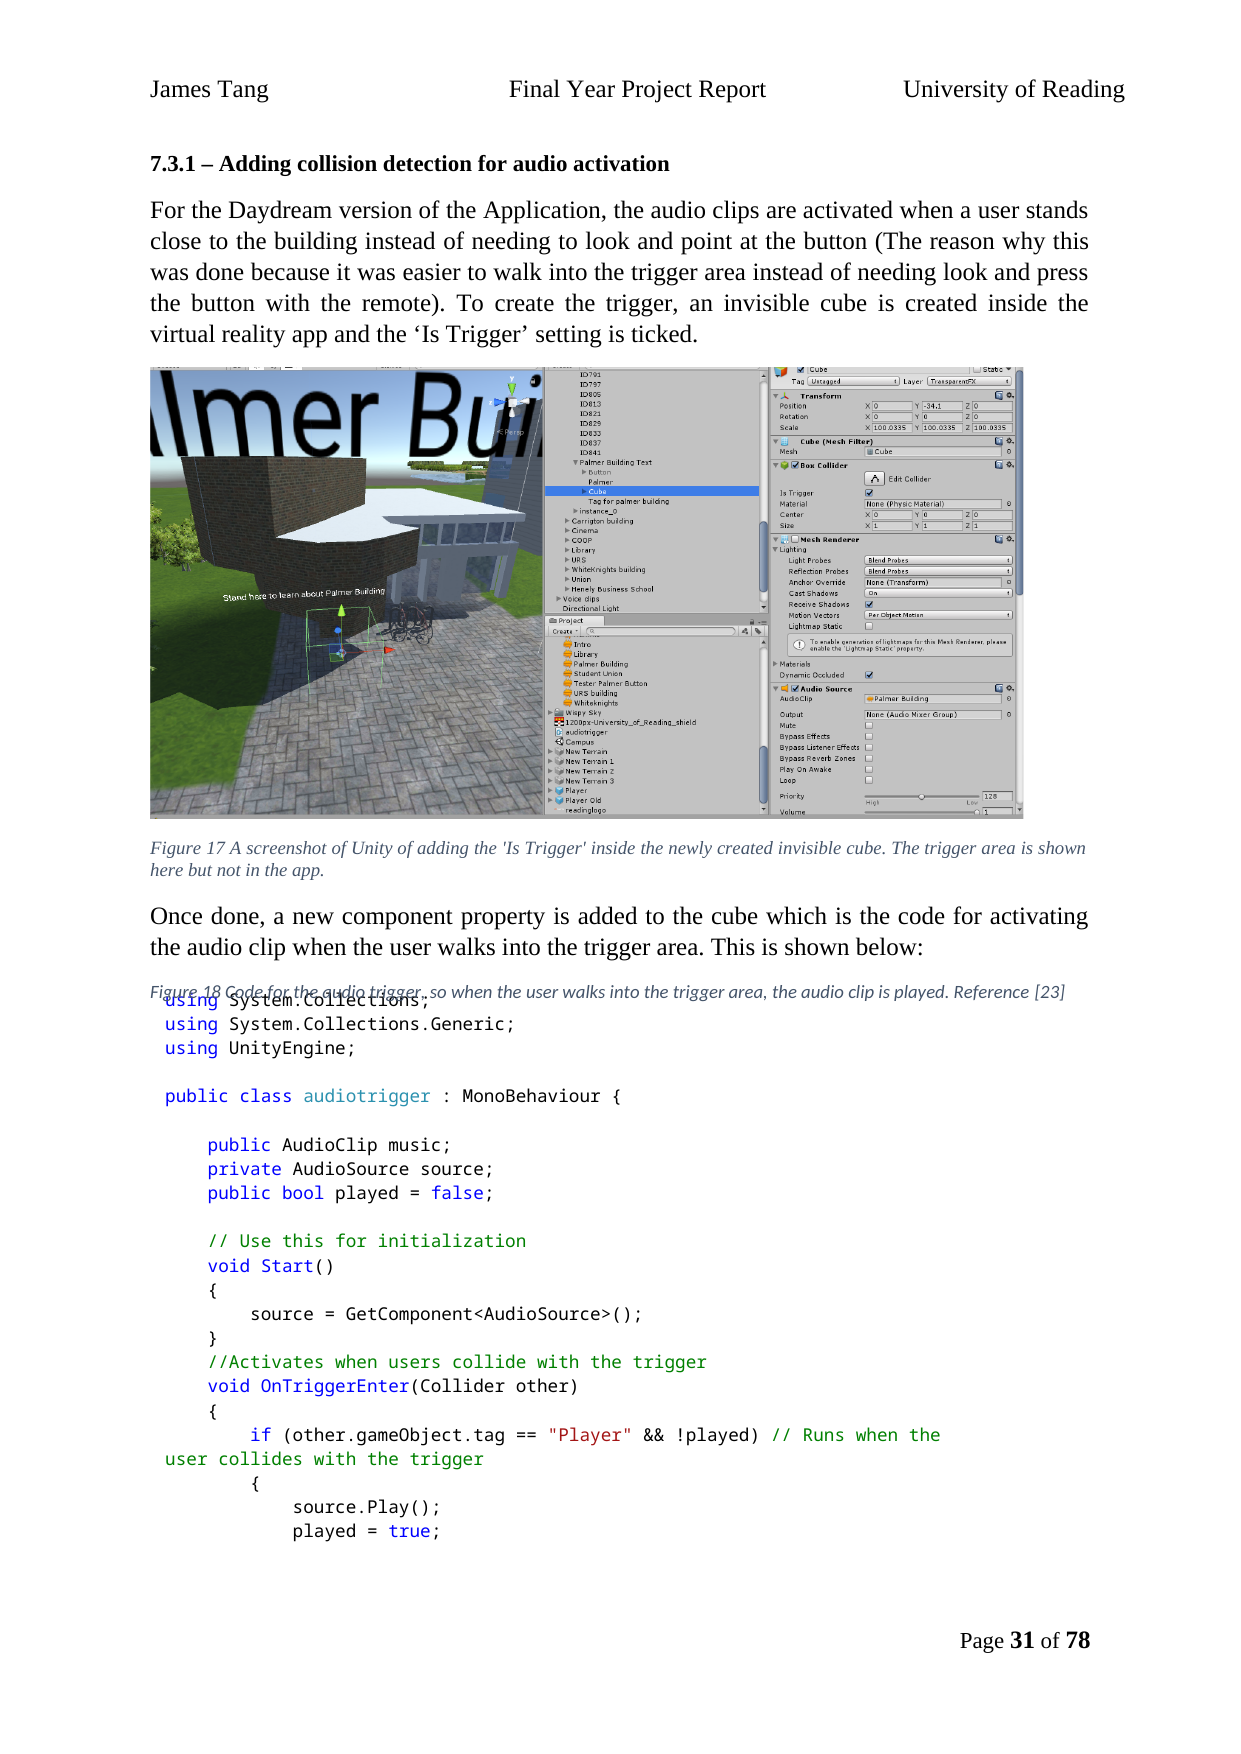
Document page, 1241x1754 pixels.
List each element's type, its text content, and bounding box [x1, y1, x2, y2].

text 7.3.1 – Adding collision detection for audio activation [150, 150, 1090, 176]
picture [150, 367, 1024, 819]
text For the Daydream version of the Application, the audio clips are activated when a user stands close to the building instead of needing to look and point at the button (The reason why this was done because it was easier to walk into the trigger area instead of needing look and press the button with the remote). To create the trigger, an invisible cube is created inside the virtual reality app and the ‘Is Trigger’ setting is ticked. [150, 195, 1090, 348]
text Once done, a new component property is added to the cube which is the code for activating the audio clip when the user walks into the trigger area. This is shown below: [150, 901, 1090, 961]
text Figure 17 A screenshot of Unity of adding the 'Is Trigger' inside the newly created invisible cube. The trigger area is shown here but not in the app. [150, 837, 1090, 880]
